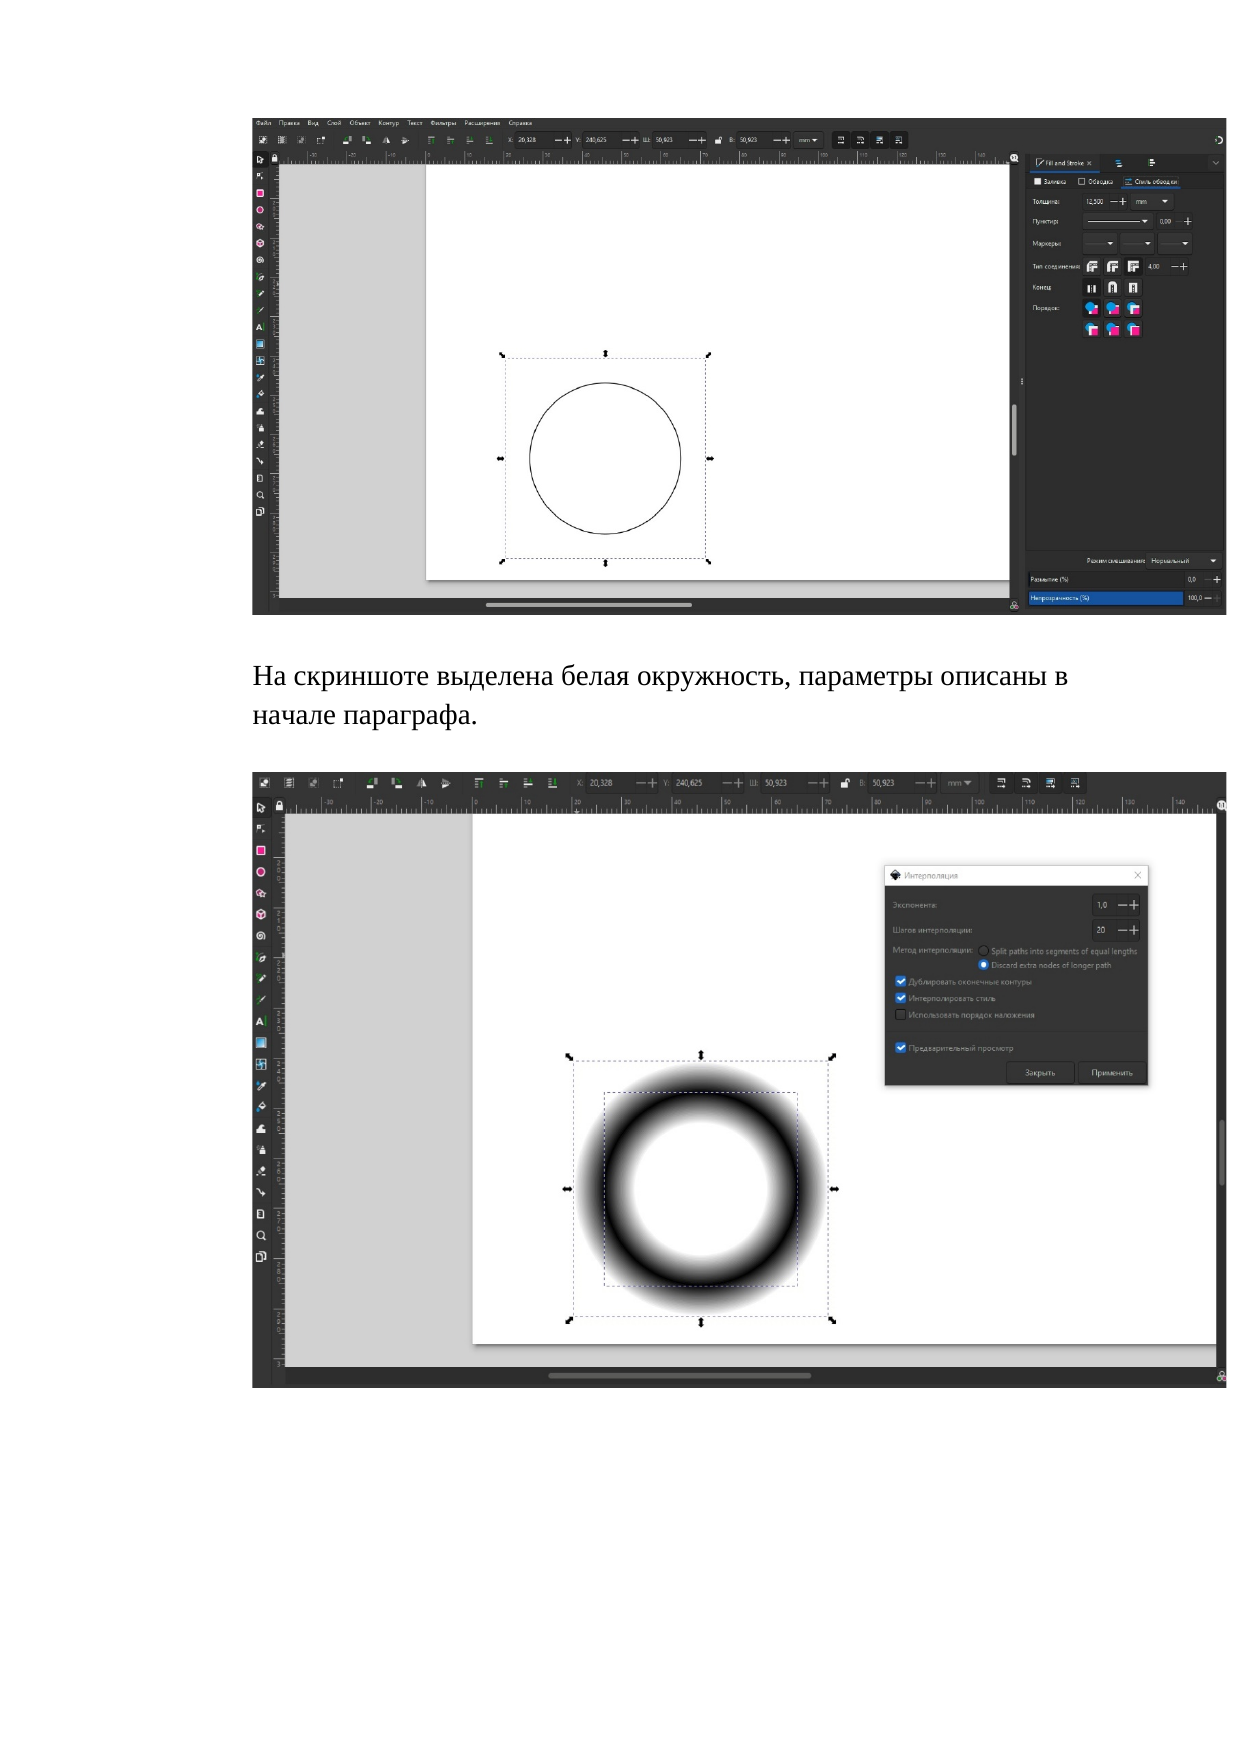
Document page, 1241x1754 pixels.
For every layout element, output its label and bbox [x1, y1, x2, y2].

picture [252, 772, 1227, 1388]
list [215, 118, 1152, 1418]
picture [252, 118, 1227, 615]
